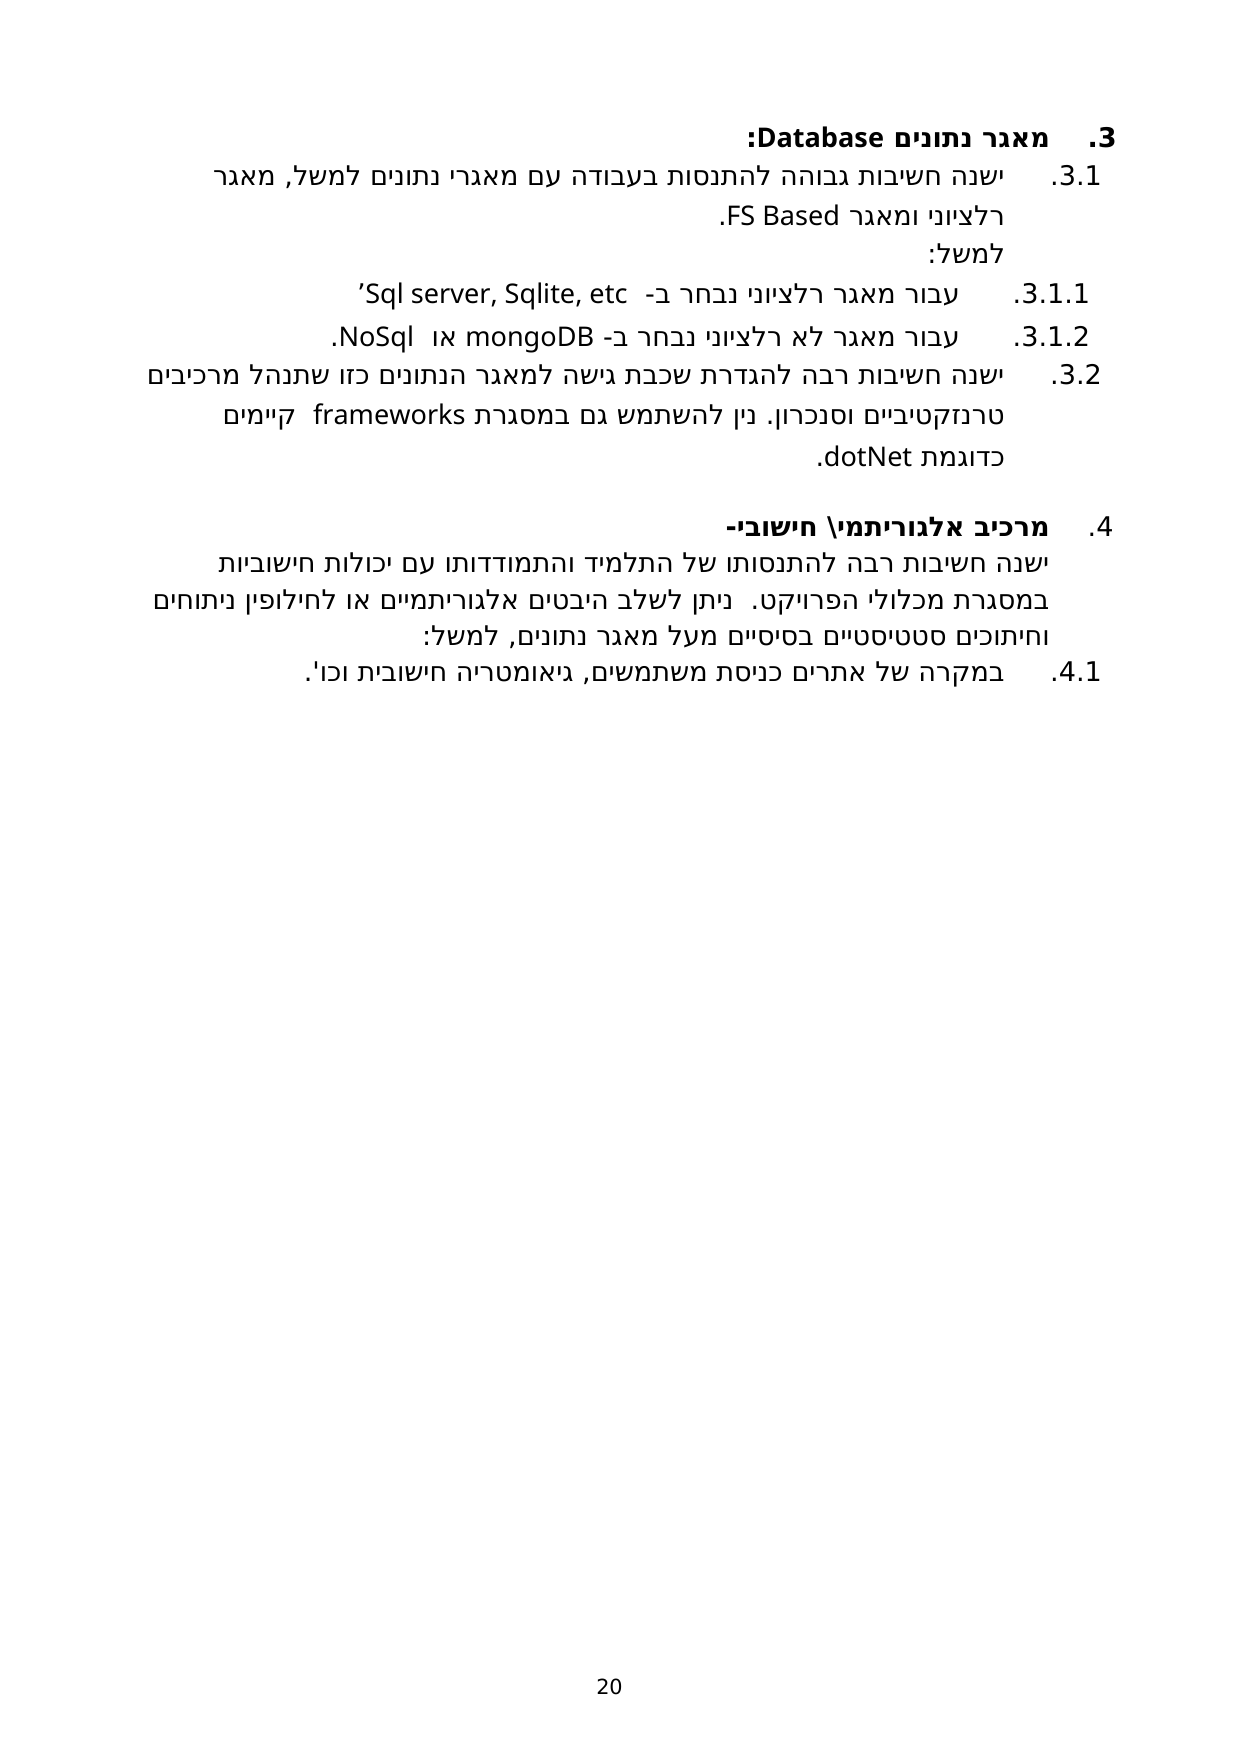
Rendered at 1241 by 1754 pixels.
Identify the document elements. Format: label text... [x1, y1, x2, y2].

list ישנה חשיבות רבה להגדרת שכבת גישה למאגר הנתונים כזו שתנהל מרכיבים טרנזקטיביים וסנכרון. נין להשתמש גם במסגרת frameworks קיימים כדוגמת dotNet. [131, 359, 1050, 507]
list עבור מאגר לא רלציוני נבחר ב- mongoDB או NoSql. [131, 317, 1012, 354]
list עבור מאגר רלציוני נבחר ב- Sql server, Sqlite, etc’ [131, 275, 1012, 312]
list מאגר נתונים Database: [131, 118, 1087, 155]
list במקרה של אתרים כניסת משתמשים, גיאומטריה חישובית וכו'. [131, 656, 1050, 688]
list ישנה חשיבות גבוהה להתנסות בעבודה עם מאגרי נתונים למשל, מאגר רלציוני ומאגר FS Based. למשל: [131, 161, 1050, 270]
list מרכיב אלגוריתמי\ חישובי- ישנה חשיבות רבה להתנסותו של התלמיד והתמודדותו עם יכולות חישוביות במסגרת מכלולי הפרויקט. ניתן לשלב היבטים אלגוריתמיים או לחילופין ניתוחים וחיתוכים סטטיסטיים בסיסיים מעל מאגר נתונים, למשל: [131, 511, 1087, 652]
